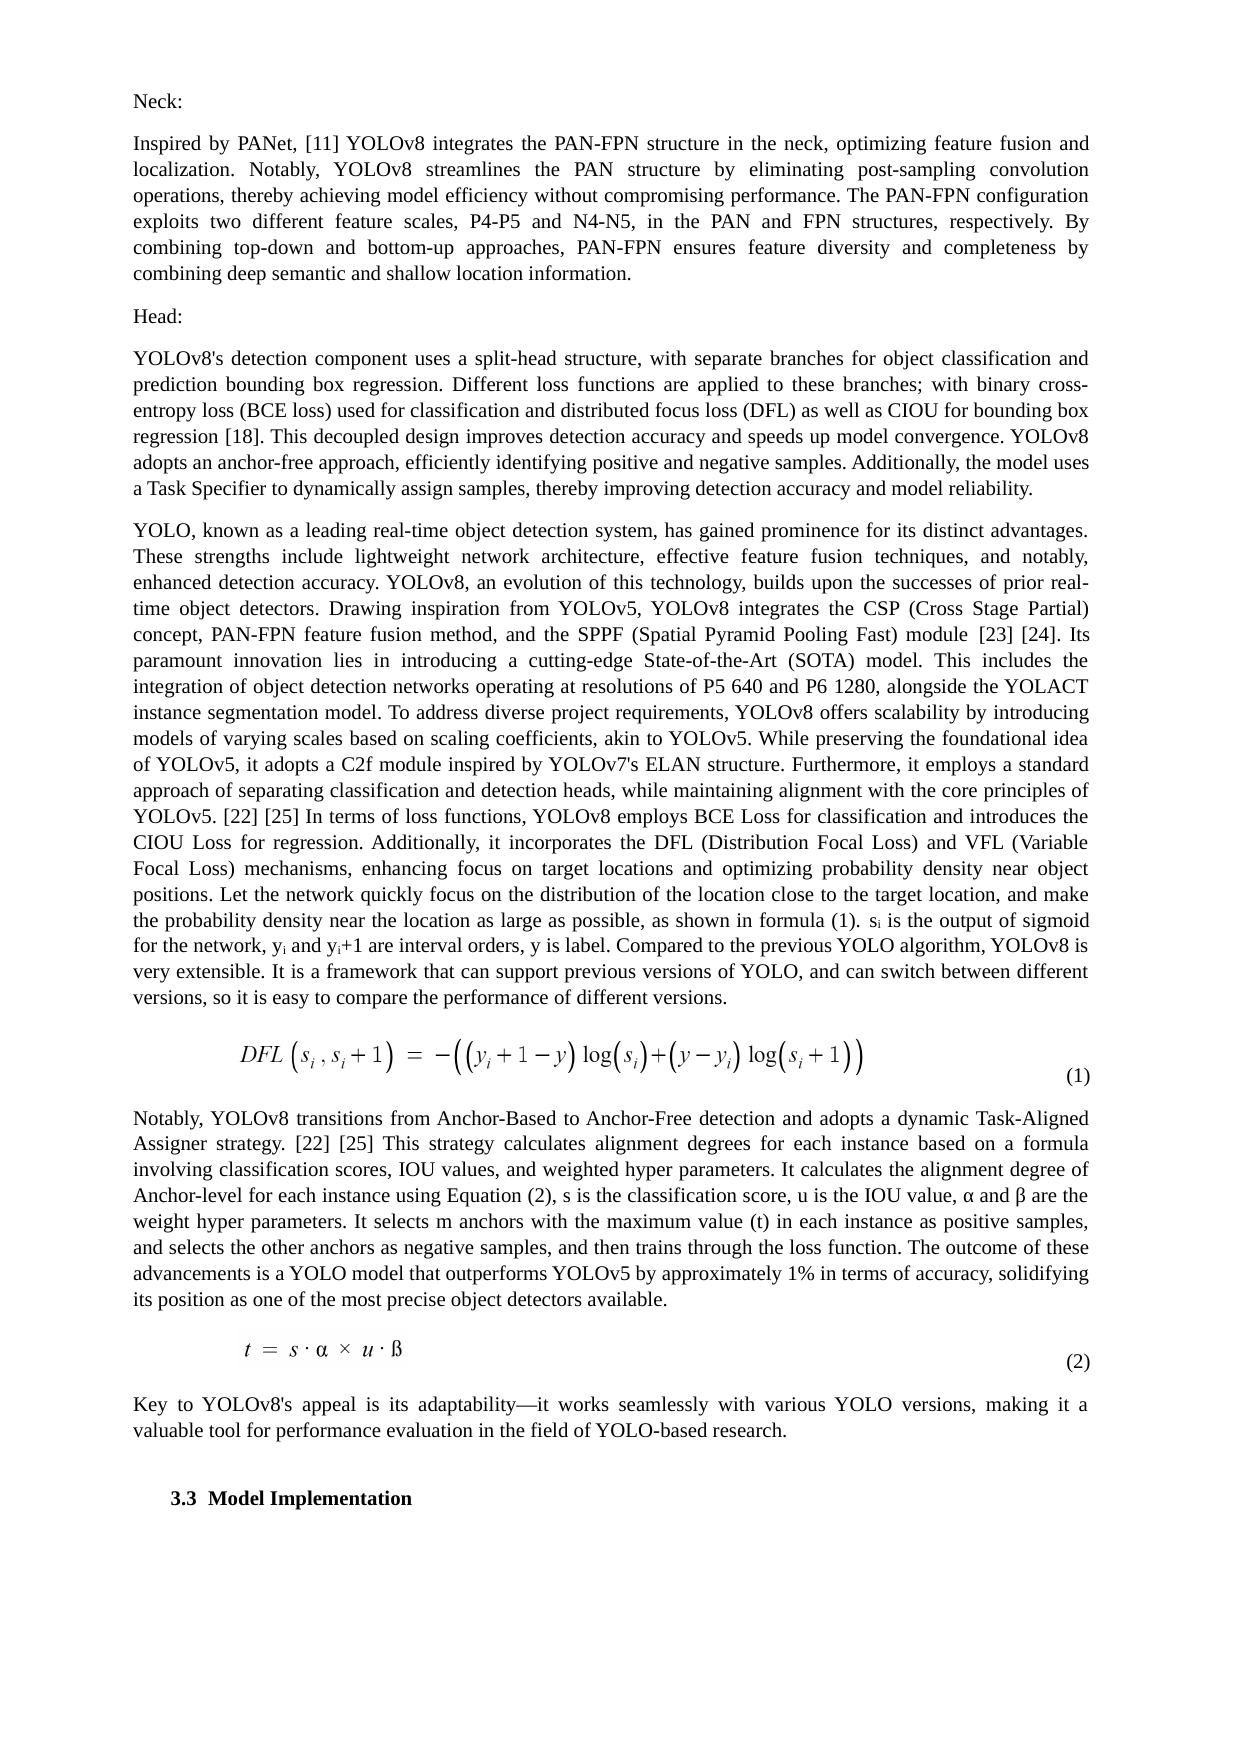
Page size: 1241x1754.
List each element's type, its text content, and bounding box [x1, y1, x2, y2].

text (2) [133, 1329, 1090, 1373]
picture [235, 1329, 410, 1369]
picture [235, 1027, 868, 1083]
text YOLO, known as a leading real-time object detection system, has gained prominence for its distinct advantages. These strengths include lightweight network architecture, effective feature fusion techniques, and notably, enhanced detection accuracy. YOLOv8, an evolution of this technology, builds upon the successes of prior real-time object detectors. Drawing inspiration from YOLOv5, YOLOv8 integrates the CSP (Cross Stage Partial) concept, PAN-FPN feature fusion method, and the SPPF (Spatial Pyramid Pooling Fast) module . Its paramount innovation lies in introducing a cutting-edge State-of-the-Art (SOTA) model. This includes the integration of object detection networks operating at resolutions of P5 640 and P6 1280, alongside the YOLACT instance segmentation model. To address diverse project requirements, YOLOv8 offers scalability by introducing models of varying scales based on scaling coefficients, akin to YOLOv5. While preserving the foundational idea of YOLOv5, it adopts a C2f module inspired by YOLOv7's ELAN structure. Furthermore, it employs a standard approach of separating classification and detection heads, while maintaining alignment with the core principles of YOLOv5. In terms of loss functions, YOLOv8 employs BCE Loss for classification and introduces the CIOU Loss for regression. Additionally, it incorporates the DFL (Distribution Focal Loss) and VFL (Variable Focal Loss) mechanisms, enhancing focus on target locations and optimizing probability density near object positions. Let the network quickly focus on the distribution of the location close to the target location, and make the probability density near the location as large as possible, as shown in formula (1). si is the output of sigmoid for the network, yi and yi+1 are interval orders, y is label. Compared to the previous YOLO algorithm, YOLOv8 is very extensible. It is a framework that can support previous versions of YOLO, and can switch between different versions, so it is easy to compare the performance of different versions. [133, 518, 1090, 1009]
text Neck: [133, 89, 1090, 113]
subtitle Model Implementation [170, 1486, 1090, 1510]
text Notably, YOLOv8 transitions from Anchor-Based to Anchor-Free detection and adopts a dynamic Task-Aligned Assigner strategy. This strategy calculates alignment degrees for each instance based on a formula involving classification scores, IOU values, and weighted hyper parameters. It calculates the alignment degree of Anchor-level for each instance using Equation (2), s is the classification score, u is the IOU value, α and β are the weight hyper parameters. It selects m anchors with the maximum value (t) in each instance as positive samples, and selects the other anchors as negative samples, and then trains through the loss function. The outcome of these advancements is a YOLO model that outperforms YOLOv5 by approximately 1% in terms of accuracy, solidifying its position as one of the most precise object detectors available. [133, 1105, 1090, 1311]
text Head: [133, 303, 1090, 328]
text YOLOv8's detection component uses a split-head structure, with separate branches for object classification and prediction bounding box regression. Different loss functions are applied to these branches; with binary cross-entropy loss (BCE loss) used for classification and distributed focus loss (DFL) as well as CIOU for bounding box regression . This decoupled design improves detection accuracy and speeds up model convergence. YOLOv8 adopts an anchor-free approach, efficiently identifying positive and negative samples. Additionally, the model uses a Task Specifier to dynamically assign samples, thereby improving detection accuracy and model reliability. [133, 346, 1090, 500]
text Key to YOLOv8's appeal is its adaptability—it works seamlessly with various YOLO versions, making it a valuable tool for performance evaluation in the field of YOLO-based research. [133, 1392, 1090, 1442]
text Inspired by PANet, YOLOv8 integrates the PAN-FPN structure in the neck, optimizing feature fusion and localization. Notably, YOLOv8 streamlines the PAN structure by eliminating post-sampling convolution operations, thereby achieving model efficiency without compromising performance. The PAN-FPN configuration exploits two different feature scales, P4-P5 and N4-N5, in the PAN and FPN structures, respectively. By combining top-down and bottom-up approaches, PAN-FPN ensures feature diversity and completeness by combining deep semantic and shallow location information. [133, 131, 1090, 285]
